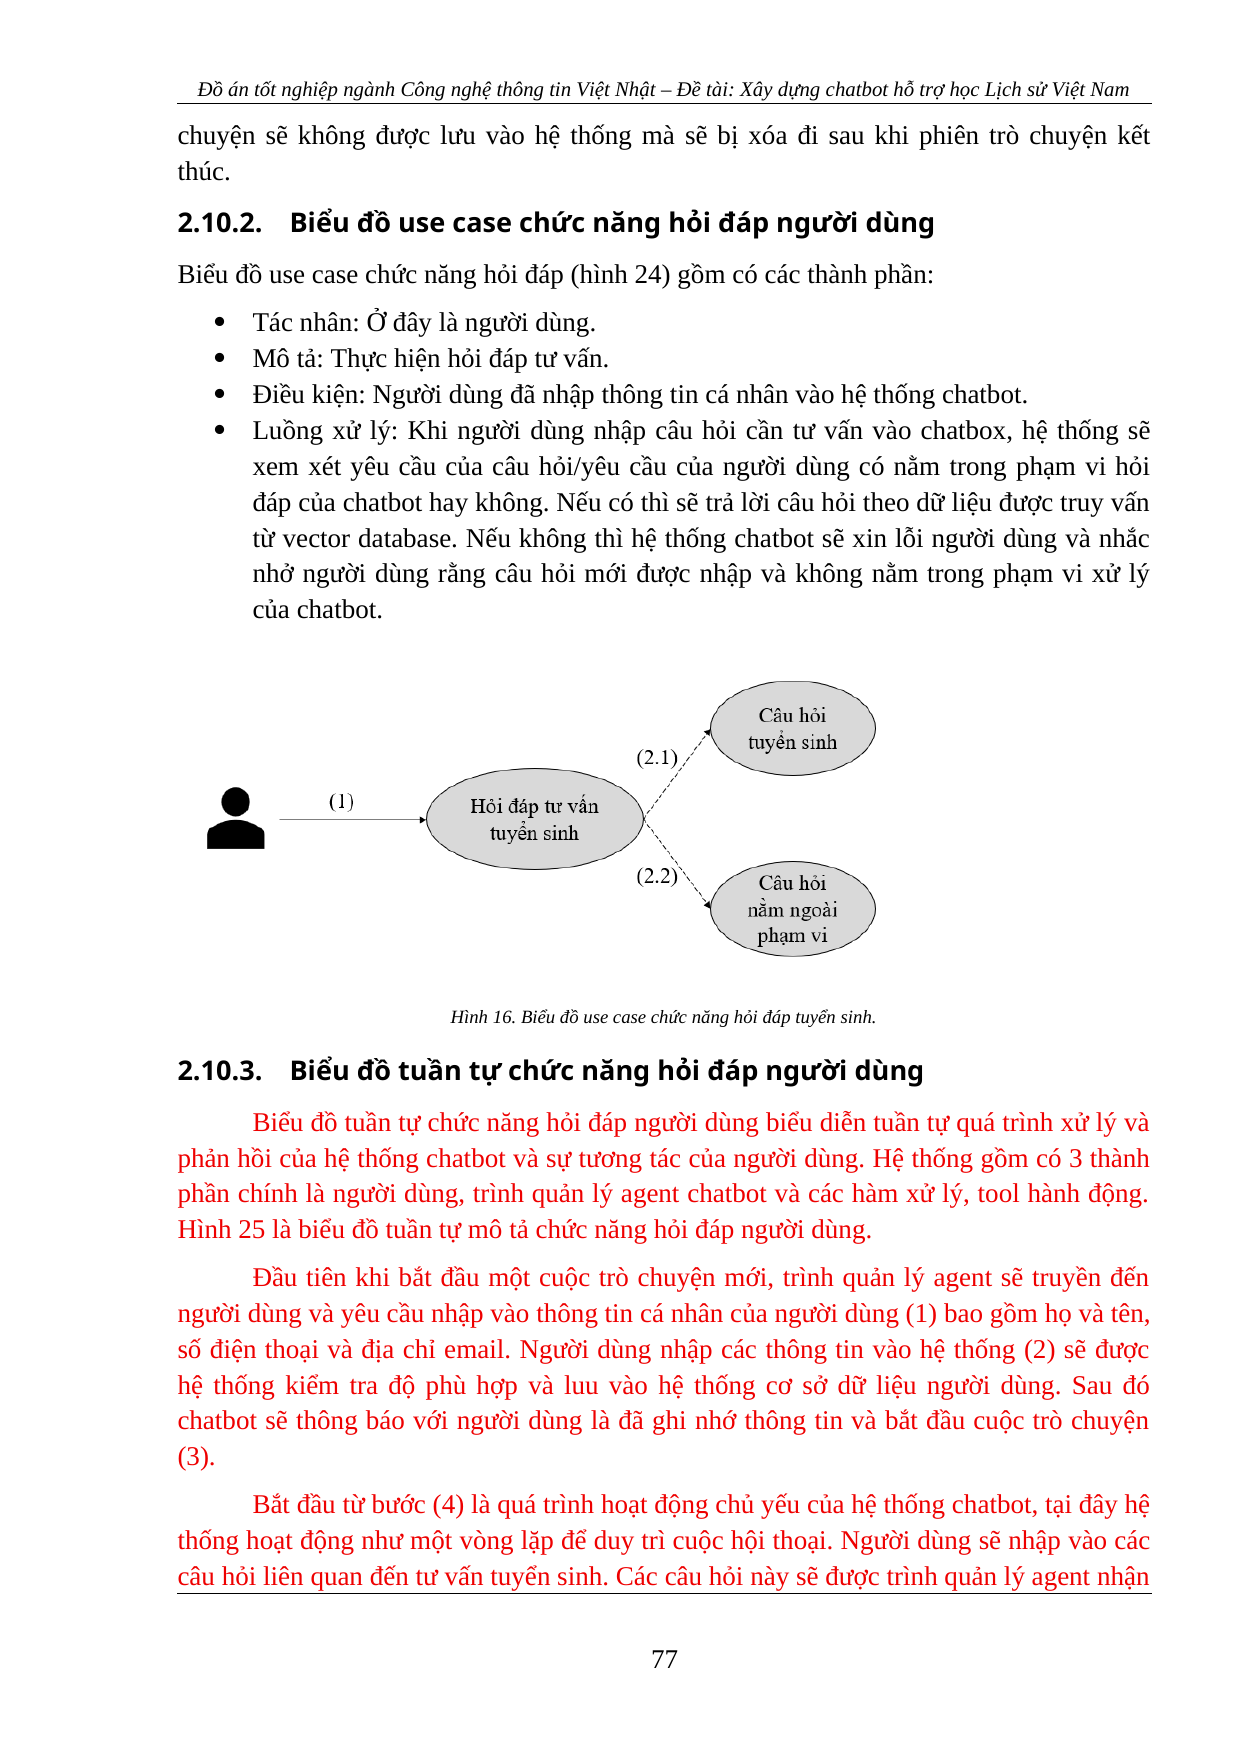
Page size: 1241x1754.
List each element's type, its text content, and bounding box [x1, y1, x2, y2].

list Tác nhân: Ở đây là người dùng. [215, 307, 1152, 338]
text Đầu tiên khi bắt đầu một cuộc trò chuyện mới, trình quản lý agent sẽ truyền đến người dùng và yêu cầu nhập vào thông tin cá nhân của người dùng (1) bao gồm họ và tên, số điện thoại và địa chỉ email. Người dùng nhập các thông tin vào hệ thống (2) sẽ được hệ thống kiểm tra độ phù hợp và luu vào hệ thống cơ sở dữ liệu người dùng. Sau đó chatbot sẽ thông báo với người dùng là đã ghi nhớ thông tin và bắt đầu cuộc trò chuyện (3). [177, 1262, 1152, 1471]
subtitle Biểu đồ tuần tự chức năng hỏi đáp người dùng [177, 1051, 1152, 1088]
list Điều kiện: Người dùng đã nhập thông tin cá nhân vào hệ thống chatbot. [215, 378, 1152, 410]
subtitle Biểu đồ use case chức năng hỏi đáp người dùng [177, 203, 1152, 240]
picture [177, 641, 932, 989]
list Luồng xử lý: Khi người dùng nhập câu hỏi cần tư vấn vào chatbox, hệ thống sẽ xem xét yêu cầu của câu hỏi/yêu cầu của người dùng có nằm trong phạm vi hỏi đáp của chatbot hay không. Nếu có thì sẽ trả lời câu hỏi theo dữ liệu được truy vấn từ vector database. Nếu không thì hệ thống chatbot sẽ xin lỗi người dùng và nhắc nhở người dùng rằng câu hỏi mới được nhập và không nằm trong phạm vi xử lý của chatbot. [215, 414, 1152, 624]
text Biểu đồ use case chức năng hỏi đáp (hình 24) gồm có các thành phần: [177, 258, 1152, 289]
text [177, 1488, 1152, 1591]
text Biểu đồ tuần tự chức năng hỏi đáp người dùng biểu diễn tuần tự quá trình xử lý và phản hồi của hệ thống chatbot và sự tương tác của người dùng. Hệ thống gồm có 3 thành phần chính là người dùng, trình quản lý agent chatbot và các hàm xử lý, tool hành động. Hình 25 là biểu đồ tuần tự mô tả chức năng hỏi đáp người dùng. [177, 1106, 1152, 1244]
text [177, 119, 1152, 186]
list Mô tả: Thực hiện hỏi đáp tư vấn. [215, 342, 1152, 374]
text Hình 16. Biểu đồ use case chức năng hỏi đáp tuyển sinh. [177, 1006, 1152, 1027]
